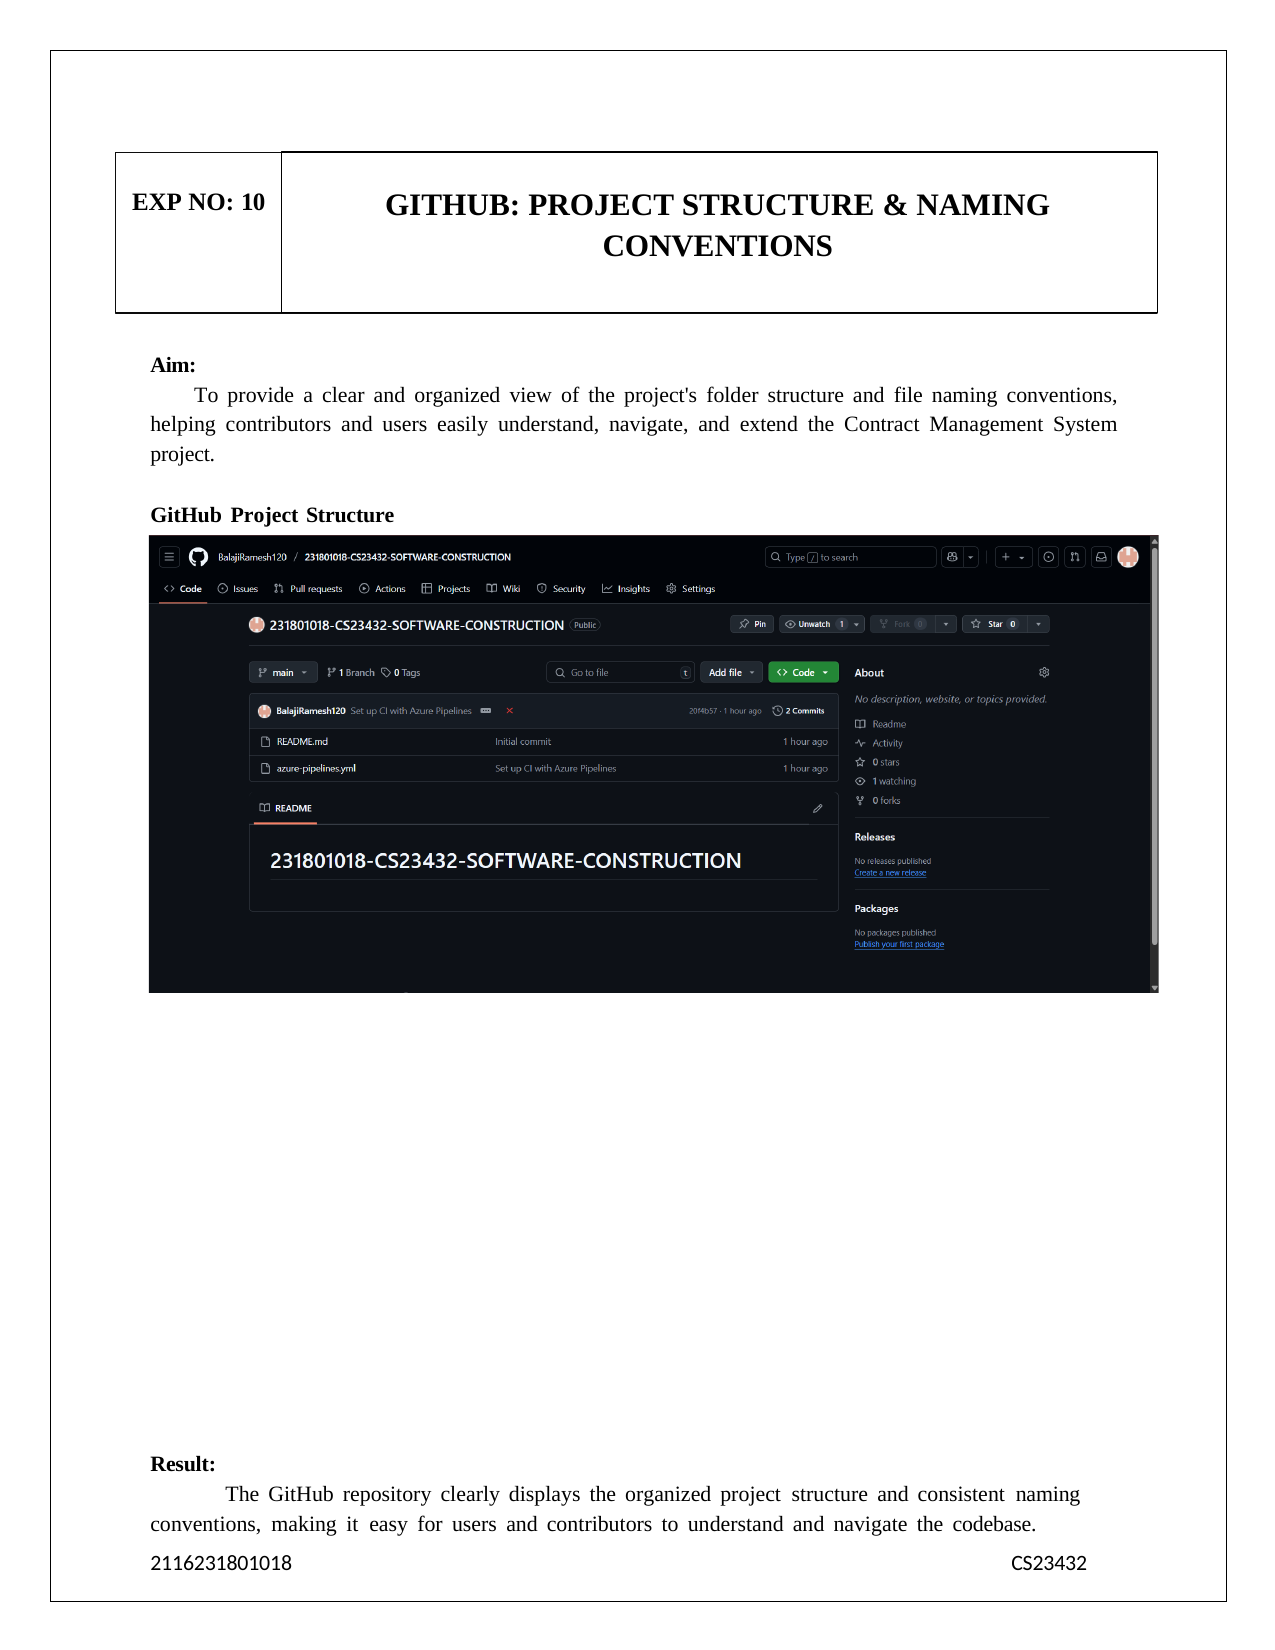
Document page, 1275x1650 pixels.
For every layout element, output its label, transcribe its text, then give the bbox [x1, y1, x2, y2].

picture [148, 535, 1159, 993]
text Result: [150, 1451, 1162, 1476]
text conventions, making it easy for users and contributors to understand and navigate the codebase. [150, 1511, 1162, 1536]
text GitHub Project Structure [150, 502, 1162, 527]
text Aim: [150, 352, 1162, 377]
text The GitHub repository clearly displays the organized project structure and consistent naming [225, 1481, 1162, 1506]
text To provide a clear and organized view of the project's folder structure and file naming conventions, helping contributors and users easily understand, navigate, and extend the Contract Management System project. [150, 382, 1119, 466]
